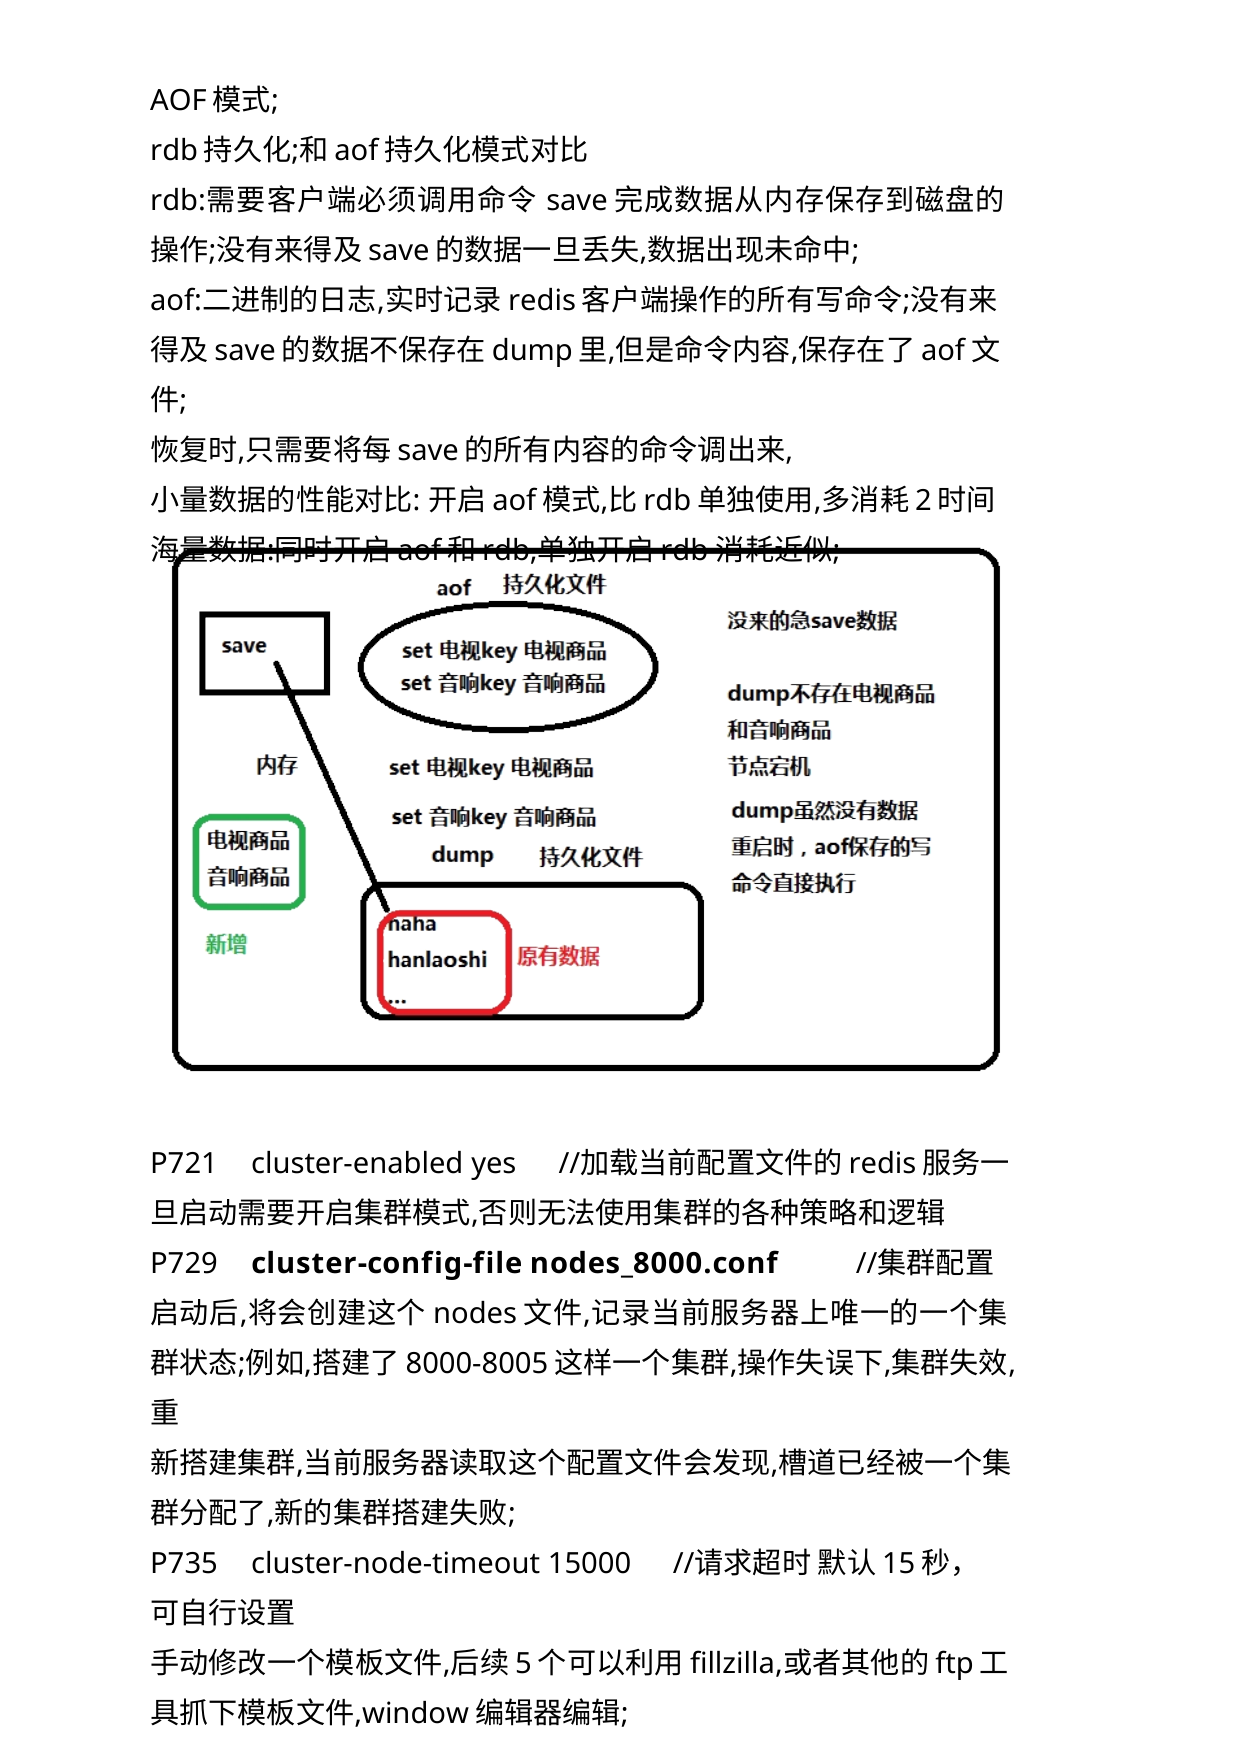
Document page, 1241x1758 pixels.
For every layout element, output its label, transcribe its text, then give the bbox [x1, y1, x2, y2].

text 旦启动需要开启集群模式,否则无法使用集群的各种策略和逻辑 [150, 1192, 1015, 1231]
picture [150, 523, 1021, 1087]
text P729 cluster-config-file nodes_8000.conf //集群配置 [150, 1242, 1015, 1281]
text 恢复时,只需要将每save的所有内容的命令调出来, [150, 429, 1015, 468]
text 小量数据的性能对比: 开启aof模式,比rdb单独使用,多消耗2时间 [150, 479, 1015, 518]
text rdb:需要客户端必须调用命令 save完成数据从内存保存到磁盘的操作;没有来得及save的数据一旦丢失,数据出现未命中; [150, 170, 1006, 270]
text P735 cluster-node-timeout 15000 //请求超时 默认15秒， [150, 1543, 1015, 1581]
text P721 cluster-enabled yes //加载当前配置文件的redis服务一 [150, 1142, 1015, 1181]
text 新搭建集群,当前服务器读取这个配置文件会发现,槽道已经被一个集群分配了,新的集群搭建失败; [150, 1434, 1012, 1534]
text aof:二进制的日志,实时记录 redis客户端操作的所有写命令;没有来得及save的数据不保存在dump里,但是命令内容,保存在了aof文件; [150, 270, 1012, 420]
text 可自行设置 [150, 1593, 1015, 1631]
text rdb持久化;和aof持久化模式对比 [150, 129, 1015, 168]
text 海量数据:同时开启aof和rdb,单独开启rdb 消耗近似; [150, 529, 1015, 568]
text 手动修改一个模板文件,后续5个可以利用fillzilla,或者其他的ftp工具抓下模板文件,window编辑器编辑; [150, 1634, 1009, 1734]
text 启动后,将会创建这个nodes文件,记录当前服务器上唯一的一个集群状态;例如,搭建了8000-8005这样一个集群,操作失误下,集群失效,重 [150, 1283, 1009, 1434]
text AOF模式; [150, 79, 1015, 118]
